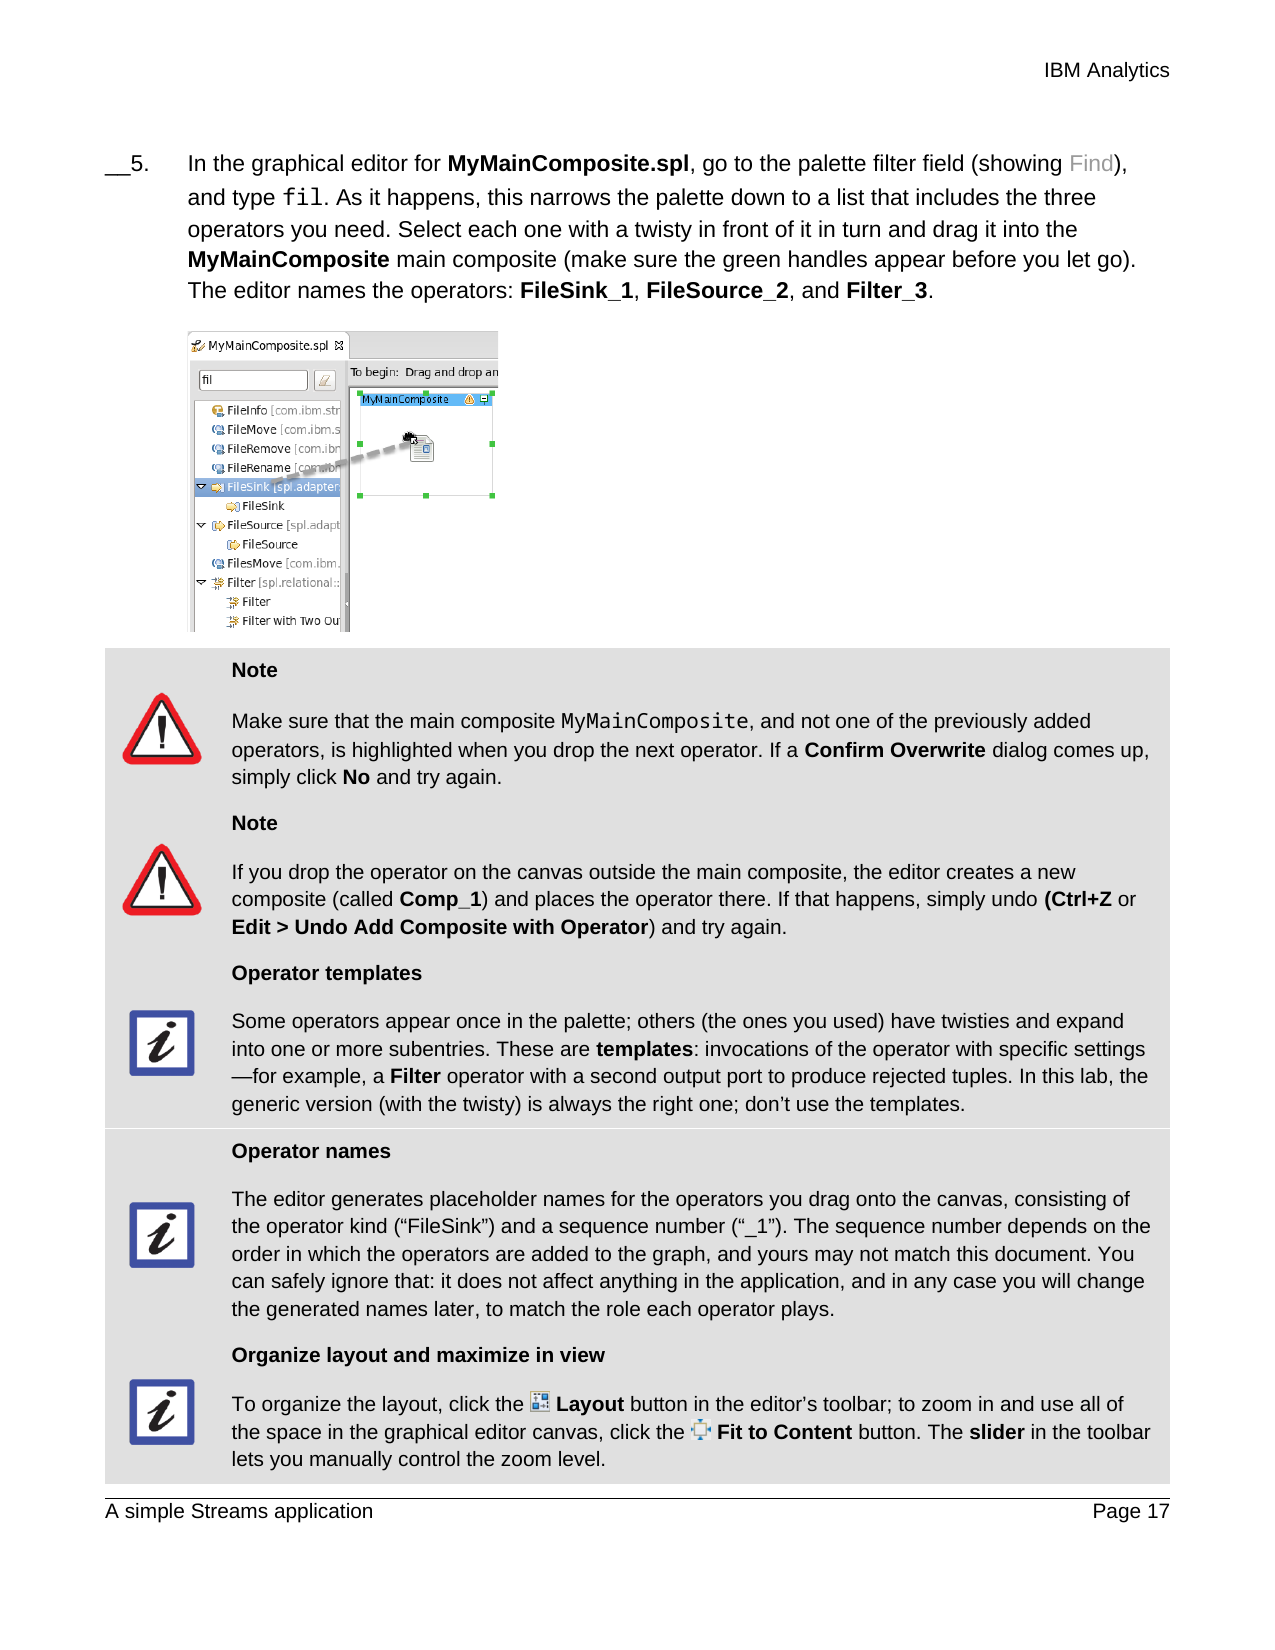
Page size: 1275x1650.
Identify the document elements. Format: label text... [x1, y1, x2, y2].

picture [117, 684, 207, 775]
picture [117, 999, 207, 1089]
table_cell Operator templates Some operators appear once in the palette; others (the ones you used) have twisties and expand into one or more subentries. These are templates: invocations of the operator with specific settings—for example, a Filter operator with a second output port to produce rejected tuples. In this lab, the generic version (with the twisty) is always the right one; don’t use the templates. [219, 951, 1170, 1128]
picture [117, 1368, 207, 1458]
picture [117, 1190, 207, 1281]
table_cell [105, 951, 219, 1128]
table_cell [105, 1129, 219, 1334]
table_cell [105, 802, 219, 951]
picture [691, 1419, 711, 1440]
table_cell Operator names The editor generates placeholder names for the operators you drag onto the canvas, consisting of the operator kind (“FileSink”) and a sequence number (“_1”). The sequence number depends on the order in which the operators are added to the graph, and yours may not match this document. You can safely ignore that: it does not affect anything in the application, and in any case you will change the generated names later, to match the role each operator plays. [219, 1129, 1170, 1334]
table_cell Organize layout and maximize in view To organize the layout, click the Layout button in the editor’s toolbar; to zoom in and use all of the space in the graphical editor canvas, click the Fit to Content button. The slider in the toolbar lets you manually control the zoom level. [219, 1334, 1170, 1484]
list In the graphical editor for MyMainComposite.spl, go to the palette filter field (showing Find), and type fil. As it happens, this narrows the palette down to a list that includes the three operators you need. Select each one with a twisty in front of it in turn and drag it into the MyMainComposite main composite (make sure the green handles appear before you let go). The editor names the operators: FileSink_1, FileSource_2, and Filter_3. [105, 150, 1170, 303]
table_header [105, 648, 219, 802]
table_header Note Make sure that the main composite MyMainComposite, and not one of the previously added operators, is highlighted when you drop the next operator. If a Confirm Overwrite dialog comes up, simply click No and try again. [219, 648, 1170, 802]
picture [187, 331, 499, 632]
picture [530, 1391, 550, 1412]
table_cell Note If you drop the operator on the canvas outside the main composite, the editor creates a new composite (called Comp_1) and places the operator there. If that happens, simply undo (Ctrl+Z or Edit > Undo Add Composite with Operator) and try again. [219, 802, 1170, 951]
picture [117, 836, 207, 926]
table_cell [105, 1334, 219, 1484]
